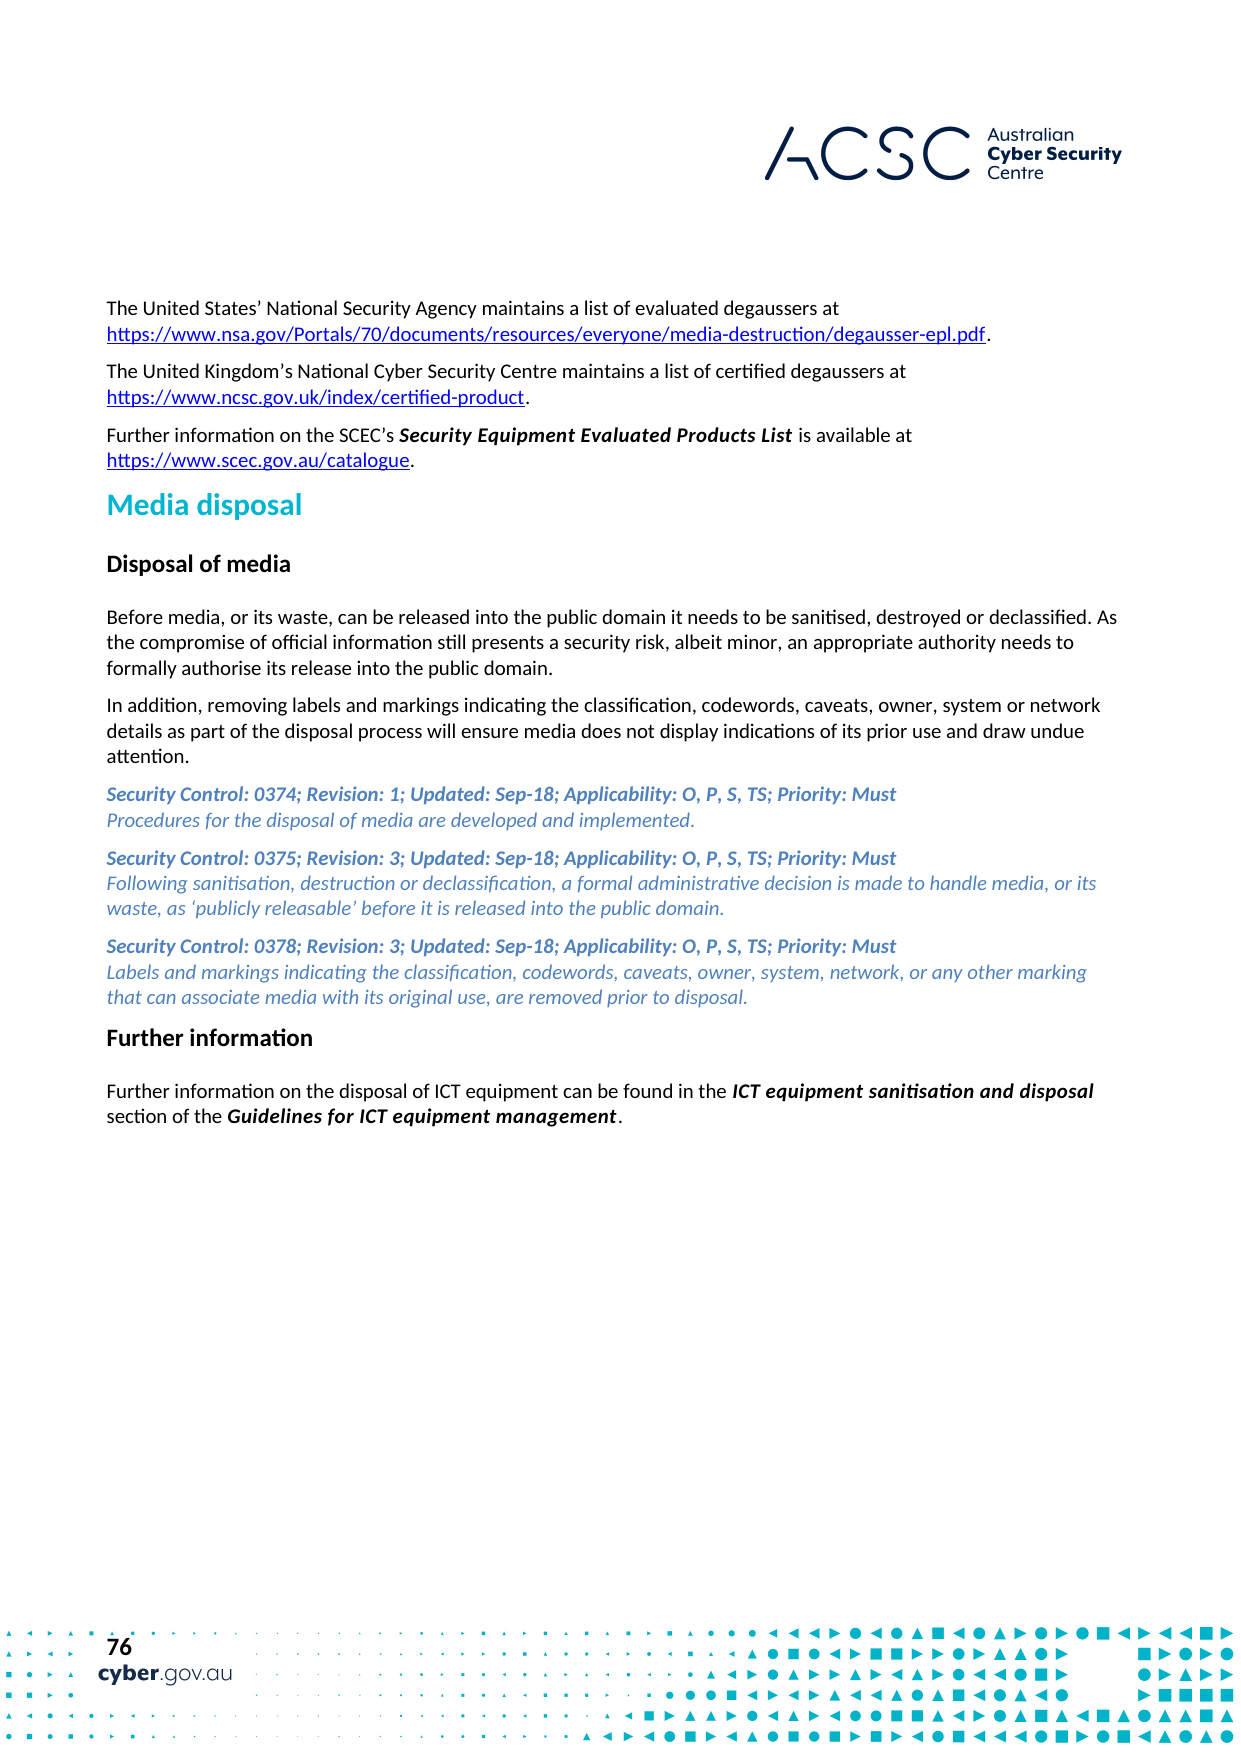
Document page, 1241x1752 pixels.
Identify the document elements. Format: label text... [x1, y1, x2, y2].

text The United Kingdom’s National Cyber Security Centre maintains a list of certified degaussers at https://www.ncsc.gov.uk/index/certified-product. [106, 359, 1122, 409]
text Further information on the SCEC’s Security Equipment Evaluated Products List is available at https://www.scec.gov.au/catalogue. [106, 422, 1122, 473]
picture [0, 1624, 1237, 1747]
picture [0, 0, 1240, 317]
text Before media, or its waste, can be released into the public domain it needs to be sanitised, destroyed or declassified. As the compromise of official information still presents a security risk, albeit minor, an appropriate authority needs to formally authorise its release into the public domain. [106, 604, 1122, 680]
text Security Control: 0378; Revision: 3; Updated: Sep-18; Applicability: O, P, S, TS; Priority: Must Labels and markings indicating the classification, codewords, caveats, owner, system, network, or any other marking that can associate media with its original use, are removed prior to disposal. [106, 933, 1122, 1010]
text In addition, removing labels and markings indicating the classification, codewords, caveats, owner, system or network details as part of the disposal process will ensure media does not display indications of its prior use and draw undue attention. [106, 693, 1122, 769]
text Security Control: 0374; Revision: 1; Updated: Sep-18; Applicability: O, P, S, TS; Priority: Must Procedures for the disposal of media are developed and implemented. [106, 781, 1122, 832]
subtitle Further information [106, 1022, 1122, 1053]
text The United States’ National Security Agency maintains a list of evaluated degaussers at https://www.nsa.gov/Portals/70/documents/resources/everyone/media-destruction/degausser-epl.pdf. [106, 295, 1122, 346]
text Further information on the disposal of ICT equipment can be found in the ICT equipment sanitisation and disposal section of the Guidelines for ICT equipment management. [106, 1078, 1122, 1129]
subtitle Disposal of media [106, 548, 1122, 579]
text Security Control: 0375; Revision: 3; Updated: Sep-18; Applicability: O, P, S, TS; Priority: Must Following sanitisation, destruction or declassification, a formal administrative decision is made to handle media, or its waste, as ‘publicly releasable’ before it is released into the public domain. [106, 845, 1122, 921]
subtitle Media disposal [106, 485, 1122, 523]
